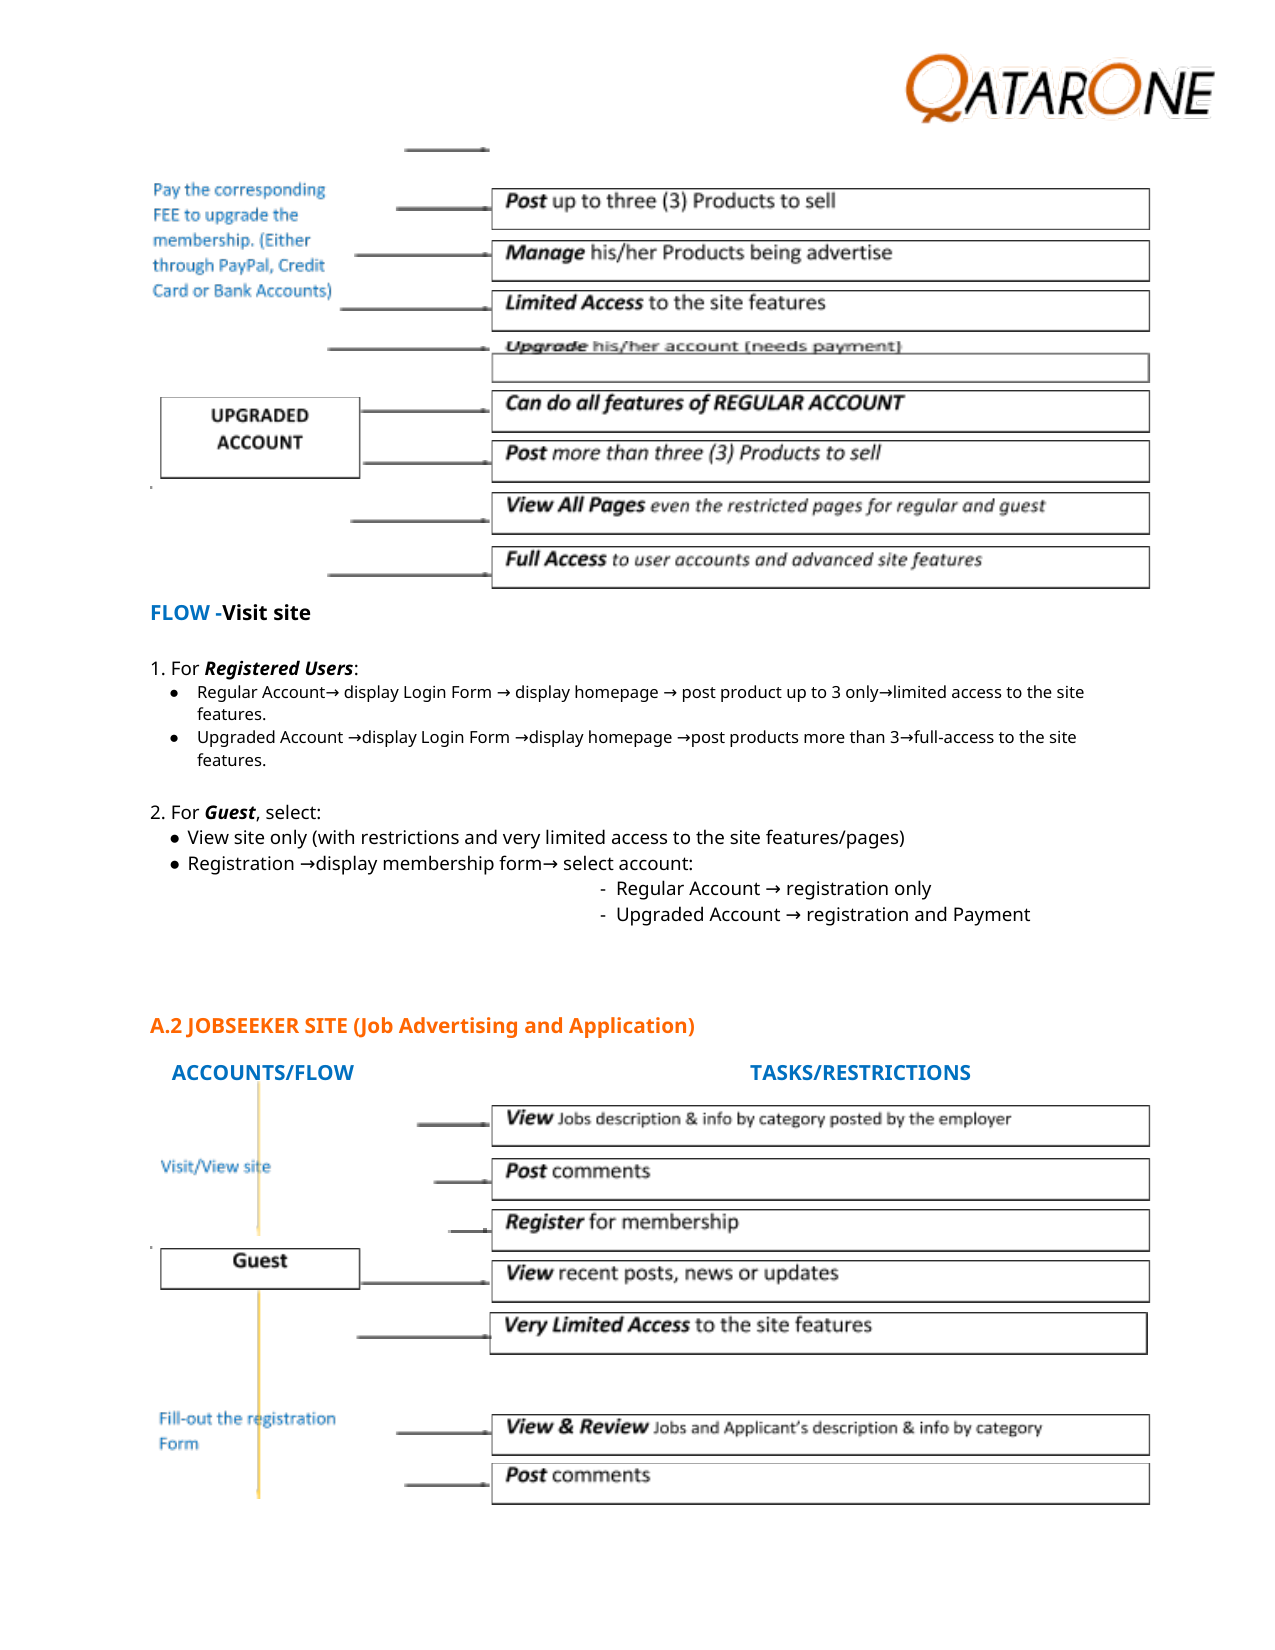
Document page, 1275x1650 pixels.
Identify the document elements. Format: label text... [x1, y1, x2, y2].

picture [327, 546, 1150, 589]
picture [139, 171, 1150, 332]
picture [160, 397, 490, 479]
picture [447, 1209, 1150, 1252]
picture [145, 1248, 490, 1499]
picture [491, 1260, 1150, 1303]
picture [404, 1482, 490, 1487]
picture [491, 1105, 1150, 1147]
picture [147, 1081, 355, 1236]
text 1. For Registered Users: [150, 655, 1125, 680]
picture [416, 1122, 490, 1127]
picture [395, 188, 1150, 230]
list Regular Account→ display Login Form → display homepage → post product up to 3 only→limited access to the site features. [169, 680, 1125, 726]
picture [491, 1463, 1150, 1505]
picture [327, 346, 490, 351]
picture [350, 518, 490, 523]
picture [395, 1414, 1150, 1456]
text - Upgraded Account → registration and Payment [150, 901, 1125, 927]
picture [356, 1312, 1148, 1355]
picture [404, 147, 490, 152]
picture [491, 390, 1150, 433]
text A.2 JOBSEEKER SITE (Job Advertising and Application) [150, 1011, 1125, 1039]
picture [362, 440, 1150, 483]
text - Regular Account → registration only [150, 876, 1125, 901]
list View site only (with restrictions and very limited access to the site features/pages) [169, 825, 1125, 850]
list Registration →display membership form→ select account: [169, 850, 1125, 876]
picture [491, 492, 1150, 535]
text ACCOUNTS/FLOW TASKS/RESTRICTIONS [150, 1058, 1125, 1087]
text 2. For Guest, select: [150, 799, 1125, 825]
picture [491, 341, 1150, 383]
list Upgraded Account →display Login Form →display homepage →post products more than 3→full-access to the site features. [169, 726, 1125, 771]
picture [875, 43, 1250, 131]
picture [433, 1158, 1150, 1201]
text FLOW -Visit site [150, 598, 1125, 627]
